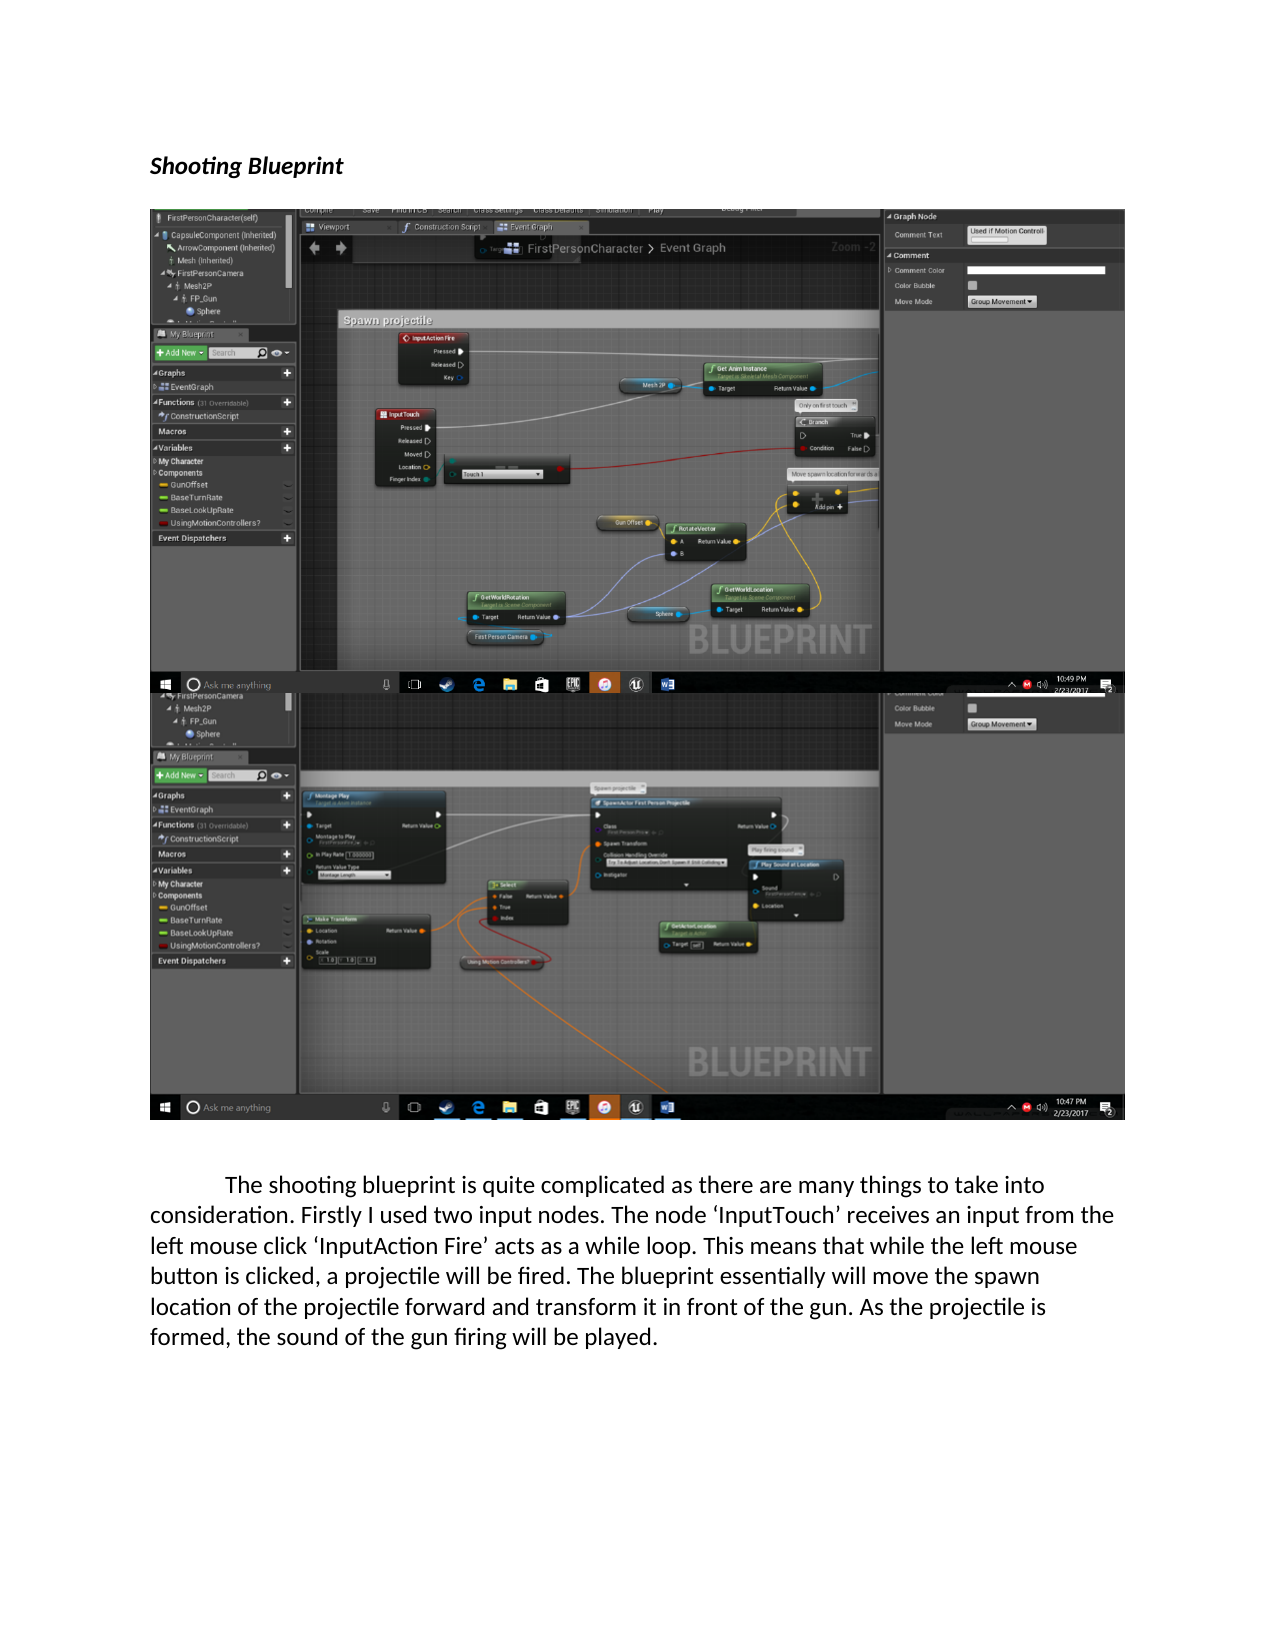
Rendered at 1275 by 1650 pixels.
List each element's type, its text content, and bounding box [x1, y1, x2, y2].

picture [150, 209, 1125, 1120]
text The shooting blueprint is quite complicated as there are many things to take into consideration. Firstly I used two input nodes. The node ‘InputTouch’ receives an input from the left mouse click ‘InputAction Fire’ acts as a while loop. This means that while the left mouse button is clicked, a projectile will be fired. The blueprint essentially will move the spawn location of the projectile forward and transform it in front of the gun. As the projectile is formed, the sound of the gun firing will be played. [150, 1169, 1125, 1352]
text Shooting Blueprint [150, 150, 1125, 181]
